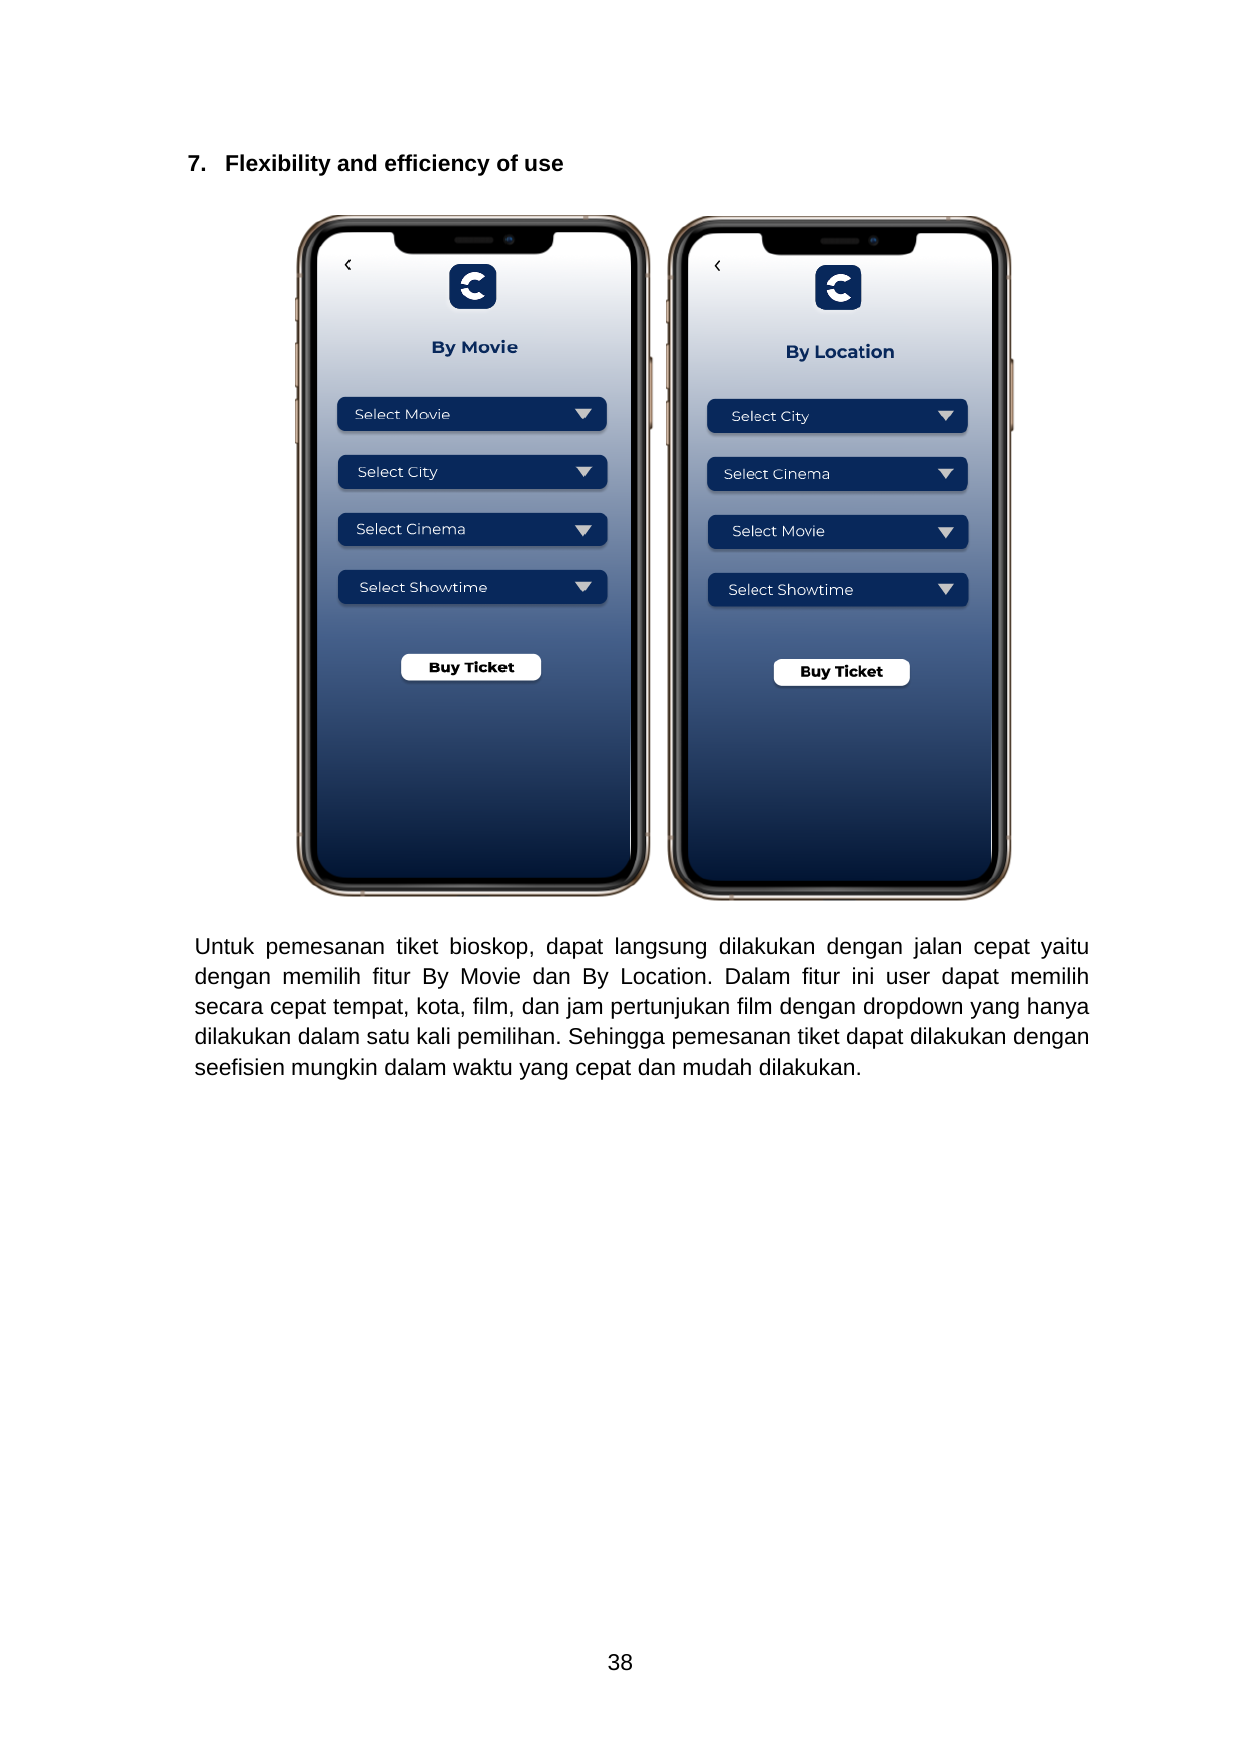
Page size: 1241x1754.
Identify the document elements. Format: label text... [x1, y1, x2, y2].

picture [271, 197, 1019, 910]
list Flexibility and efficiency of use [187, 150, 1090, 176]
